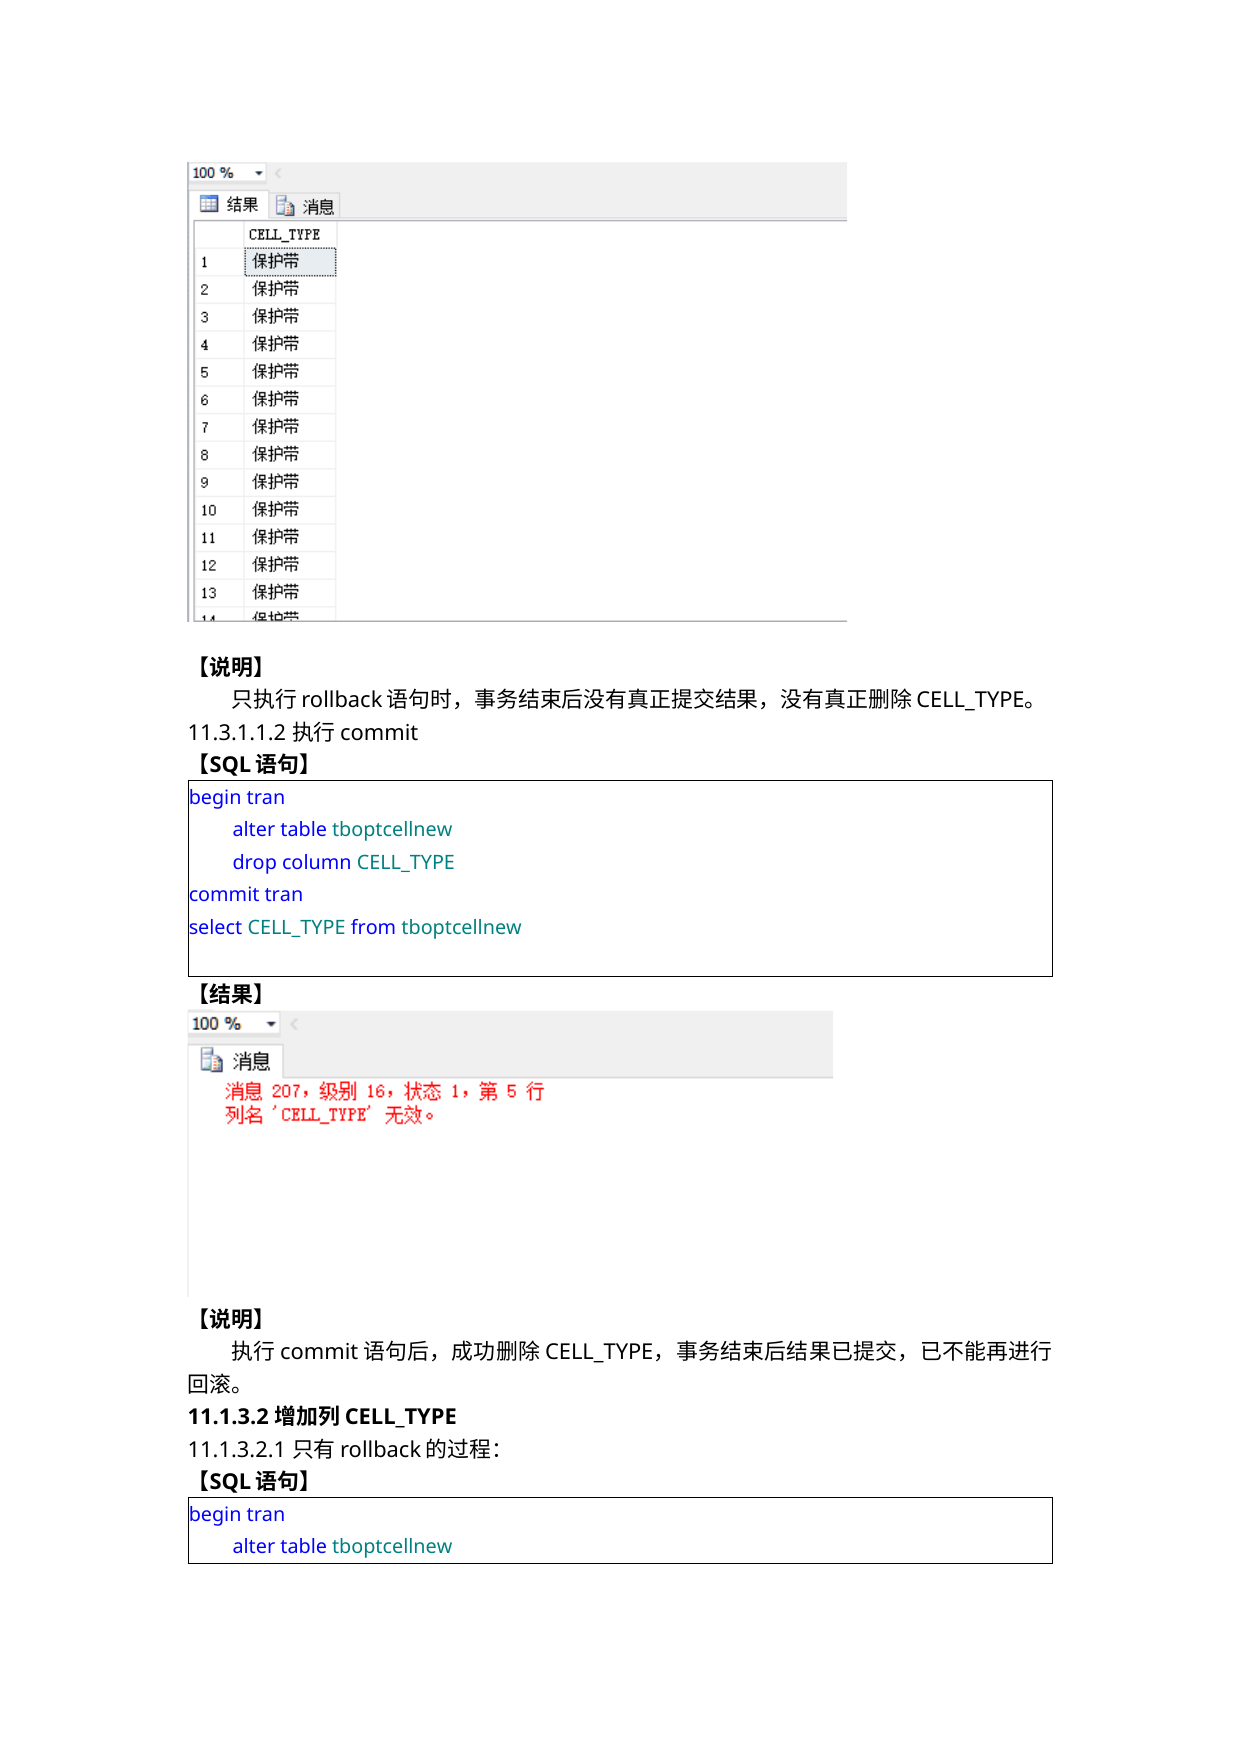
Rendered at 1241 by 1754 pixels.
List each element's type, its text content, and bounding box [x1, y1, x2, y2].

text 【说明】 [187, 1302, 1053, 1334]
table_header begin tran alter table tboptcellnew drop column CELL_TYPE commit tran select CELL_TYPE from tboptcellnew [189, 781, 1052, 976]
picture [187, 162, 848, 622]
text 【结果】 [187, 977, 1053, 1009]
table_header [189, 1498, 1052, 1563]
text 【说明】 [187, 649, 1053, 682]
text 11.3.1.1.2 执行commit [187, 714, 1053, 747]
text 11.1.3.2 增加列CELL_TYPE [187, 1399, 1053, 1432]
picture [187, 1009, 834, 1297]
text 只执行rollback语句时，事务结束后没有真正提交结果，没有真正删除CELL_TYPE。 [187, 682, 1053, 714]
text 11.1.3.2.1 只有rollback的过程： [187, 1432, 1053, 1464]
text 执行commit语句后，成功删除CELL_TYPE，事务结束后结果已提交，已不能再进行回滚。 [187, 1334, 1053, 1399]
text 【SQL语句】 [187, 1464, 1053, 1497]
text 【SQL语句】 [187, 747, 1053, 779]
